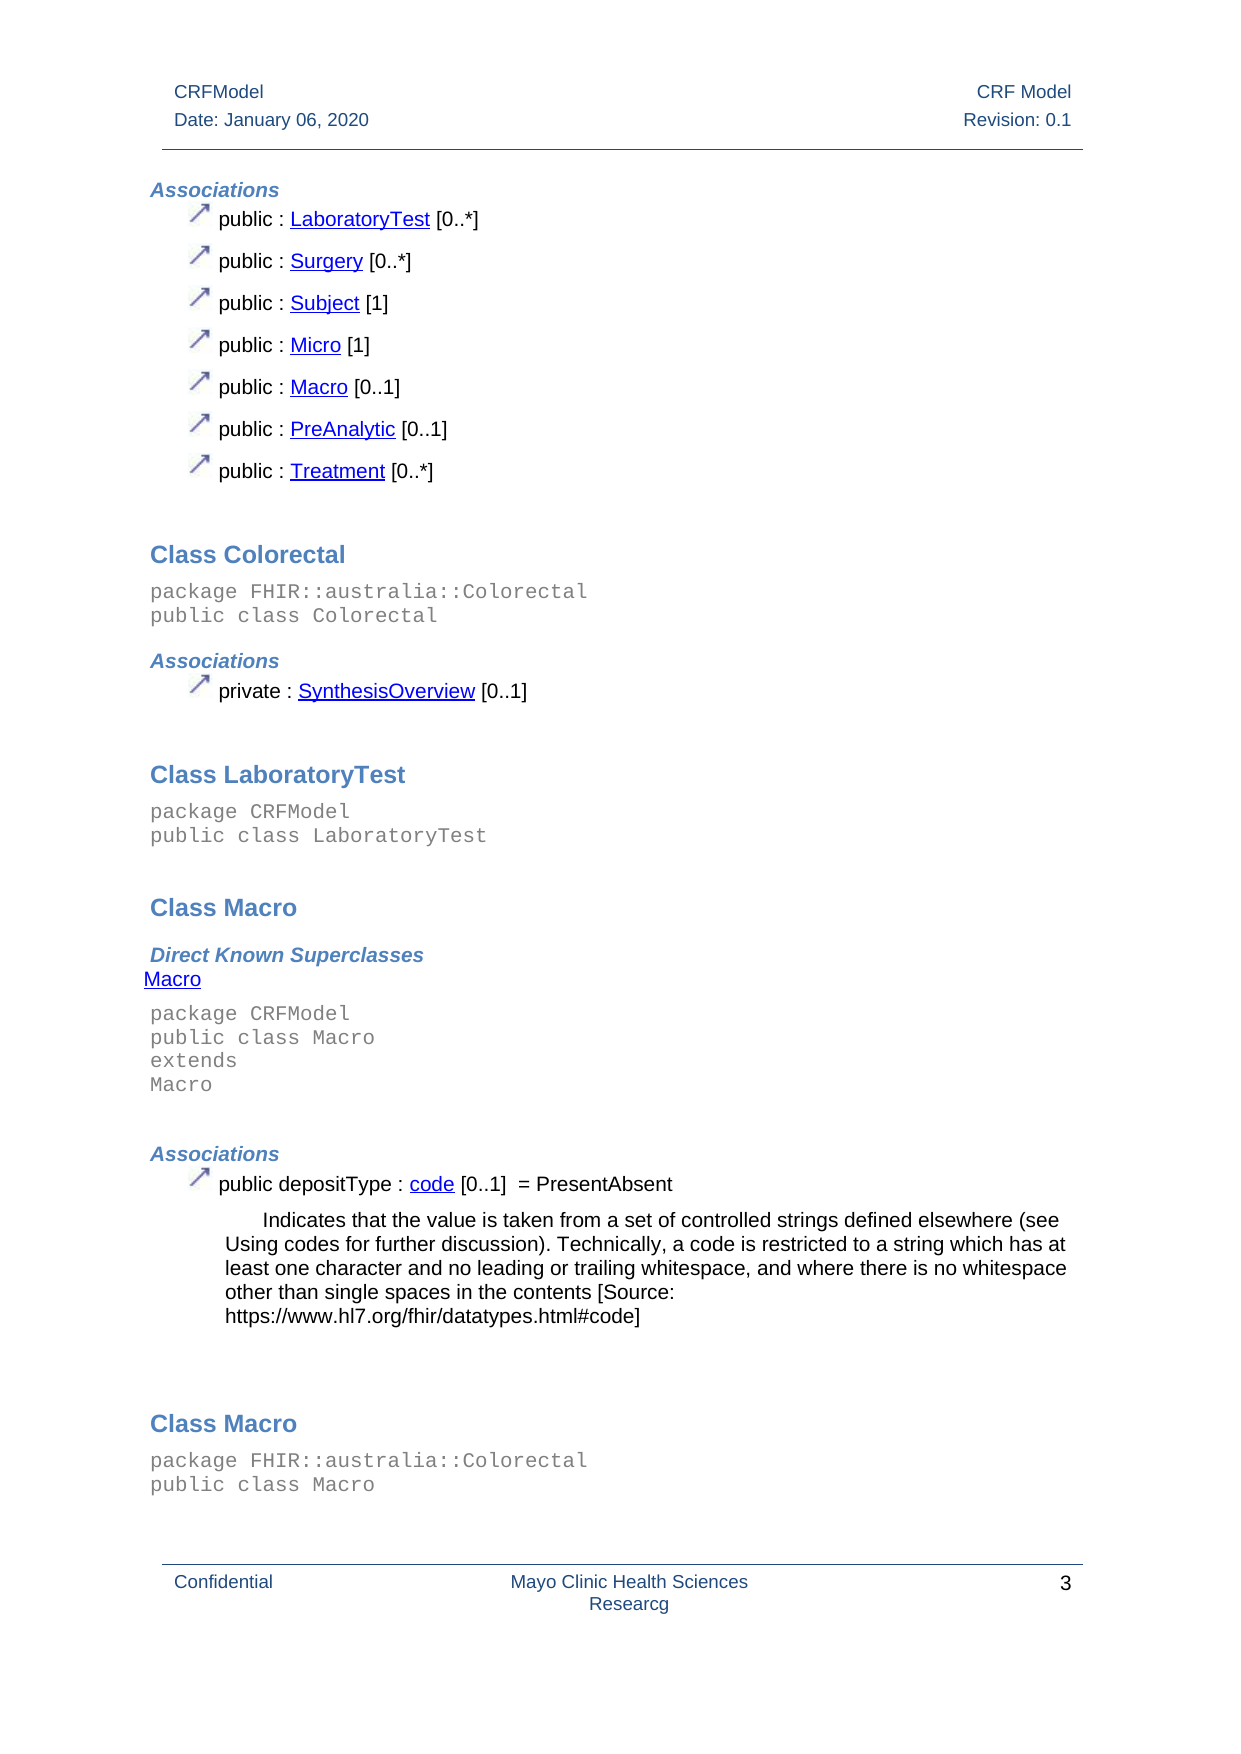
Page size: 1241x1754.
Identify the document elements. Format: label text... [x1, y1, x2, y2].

text public : PreAnalytic [0..1] [187, 411, 1090, 441]
text public class Macro [150, 1474, 1090, 1497]
subtitle Class LaboratoryTest [150, 760, 1090, 788]
text public : Micro [1] [187, 327, 1090, 357]
text public : Treatment [0..*] [187, 453, 1090, 482]
subtitle Associations [150, 1142, 1090, 1166]
text public : Surgery [0..*] [187, 244, 1090, 273]
picture [187, 673, 213, 698]
text public : Subject [1] [187, 286, 1090, 315]
text public : Macro [0..1] [187, 369, 1090, 399]
text Indicates that the value is taken from a set of controlled strings defined elsewhere (see Using codes for further discussion). Technically, a code is restricted to a string which has at least one character and no leading or trailing whitespace, and where there is no whitespace other than single spaces in the contents [Source: https://www.hl7.org/fhir/datatypes.html#code] [225, 1208, 1090, 1352]
picture [187, 411, 213, 437]
picture [187, 285, 213, 311]
picture [187, 327, 213, 353]
text package FHIR::australia::Colorectal [150, 581, 1090, 604]
text private : SynthesisOverview [0..1] [187, 673, 1090, 702]
subtitle Associations [150, 649, 1090, 673]
picture [187, 1166, 213, 1191]
picture [187, 243, 213, 269]
text public class Macro [150, 1027, 1090, 1050]
text public class Colorectal [150, 604, 1090, 628]
subtitle Class Macro [150, 1409, 1090, 1438]
text package FHIR::australia::Colorectal [150, 1450, 1090, 1474]
picture [187, 201, 213, 227]
subtitle Class Macro [150, 893, 1090, 922]
text Macro [143, 967, 1090, 991]
text Macro [150, 1074, 1090, 1098]
text public class LaboratoryTest [150, 824, 1090, 848]
text package CRFModel [150, 801, 1090, 824]
picture [187, 453, 213, 478]
subtitle Direct Known Superclasses [150, 943, 1090, 967]
picture [187, 369, 213, 395]
subtitle Class Colorectal [150, 540, 1090, 568]
text public depositType : code [0..1] = PresentAbsent [187, 1166, 1090, 1195]
text extends [150, 1050, 1090, 1074]
text public : LaboratoryTest [0..*] [187, 202, 1090, 231]
text package CRFModel [150, 1003, 1090, 1027]
subtitle Associations [150, 178, 1090, 202]
